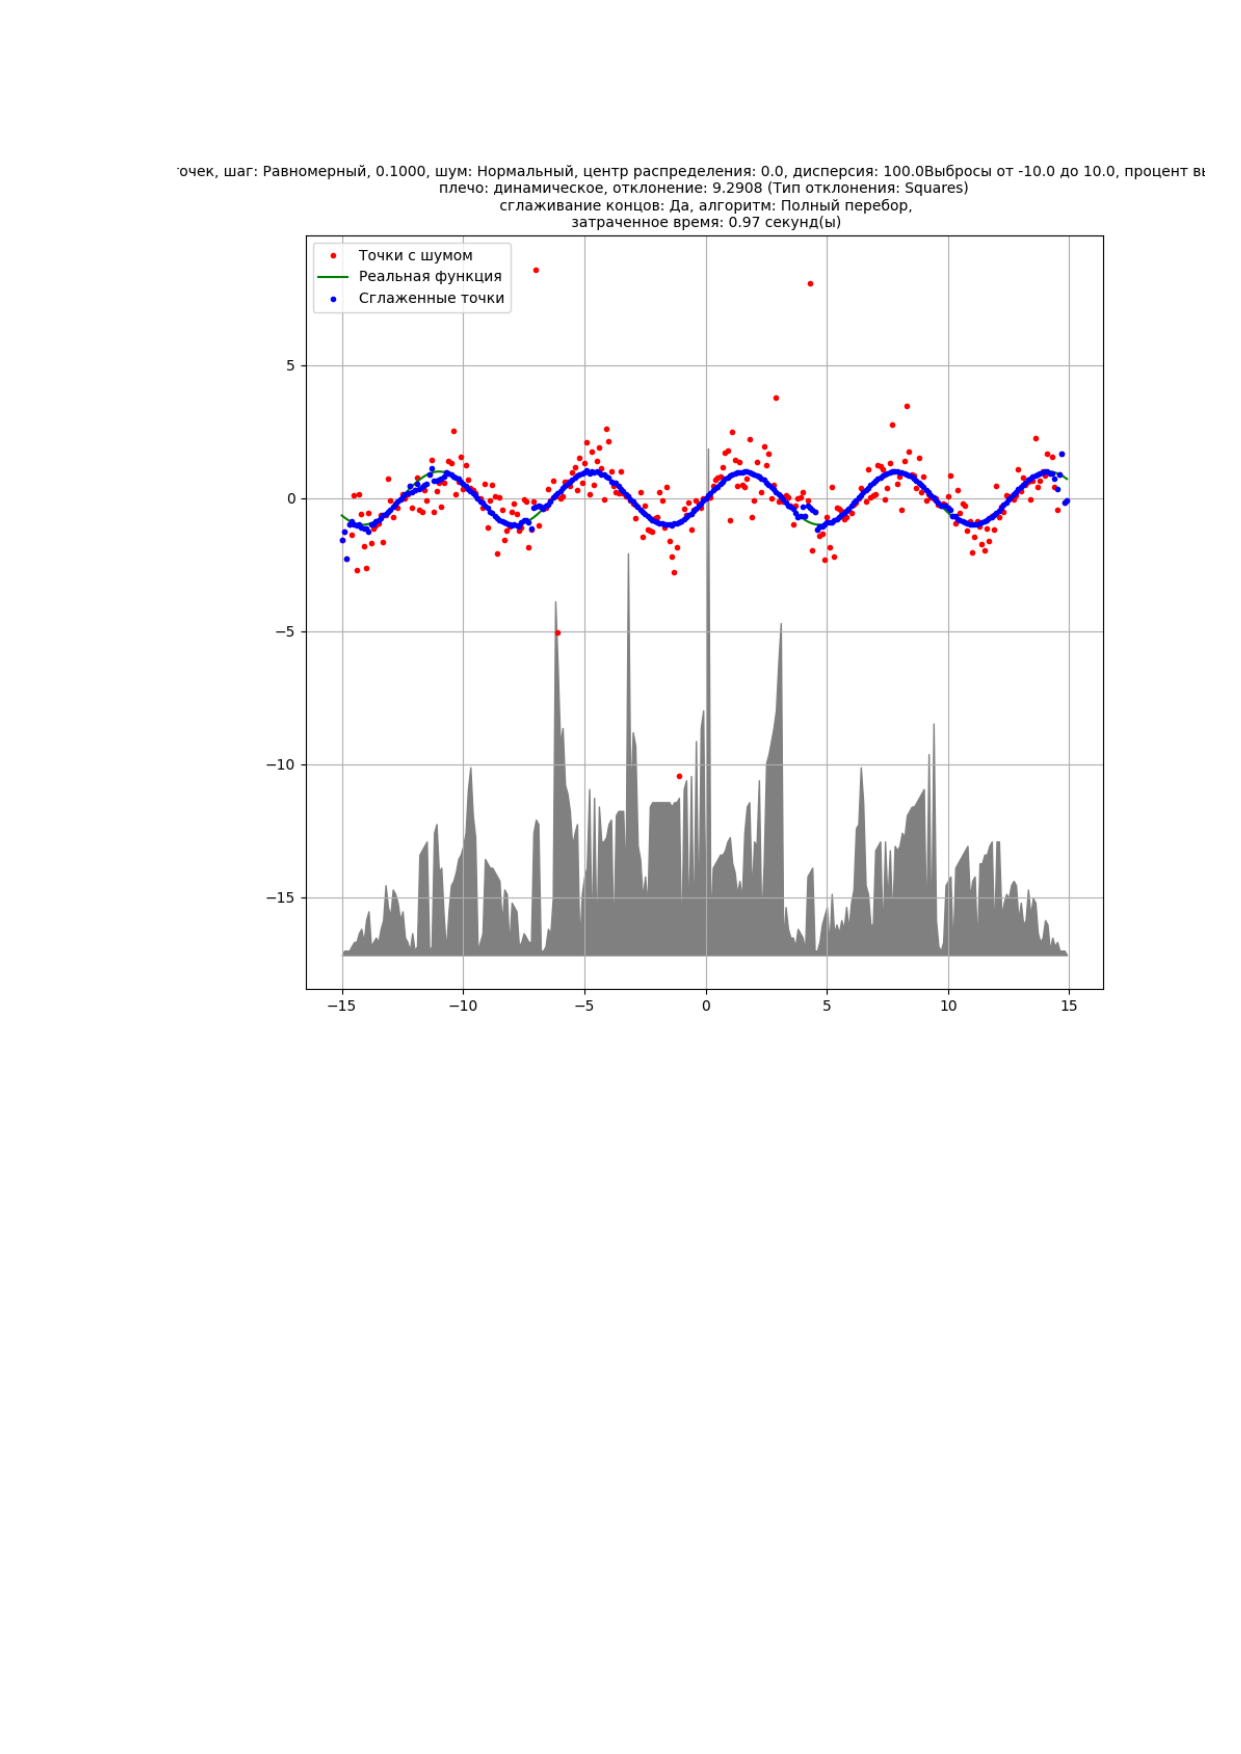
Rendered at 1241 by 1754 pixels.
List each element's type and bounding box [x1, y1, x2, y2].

picture [177, 118, 1205, 1097]
